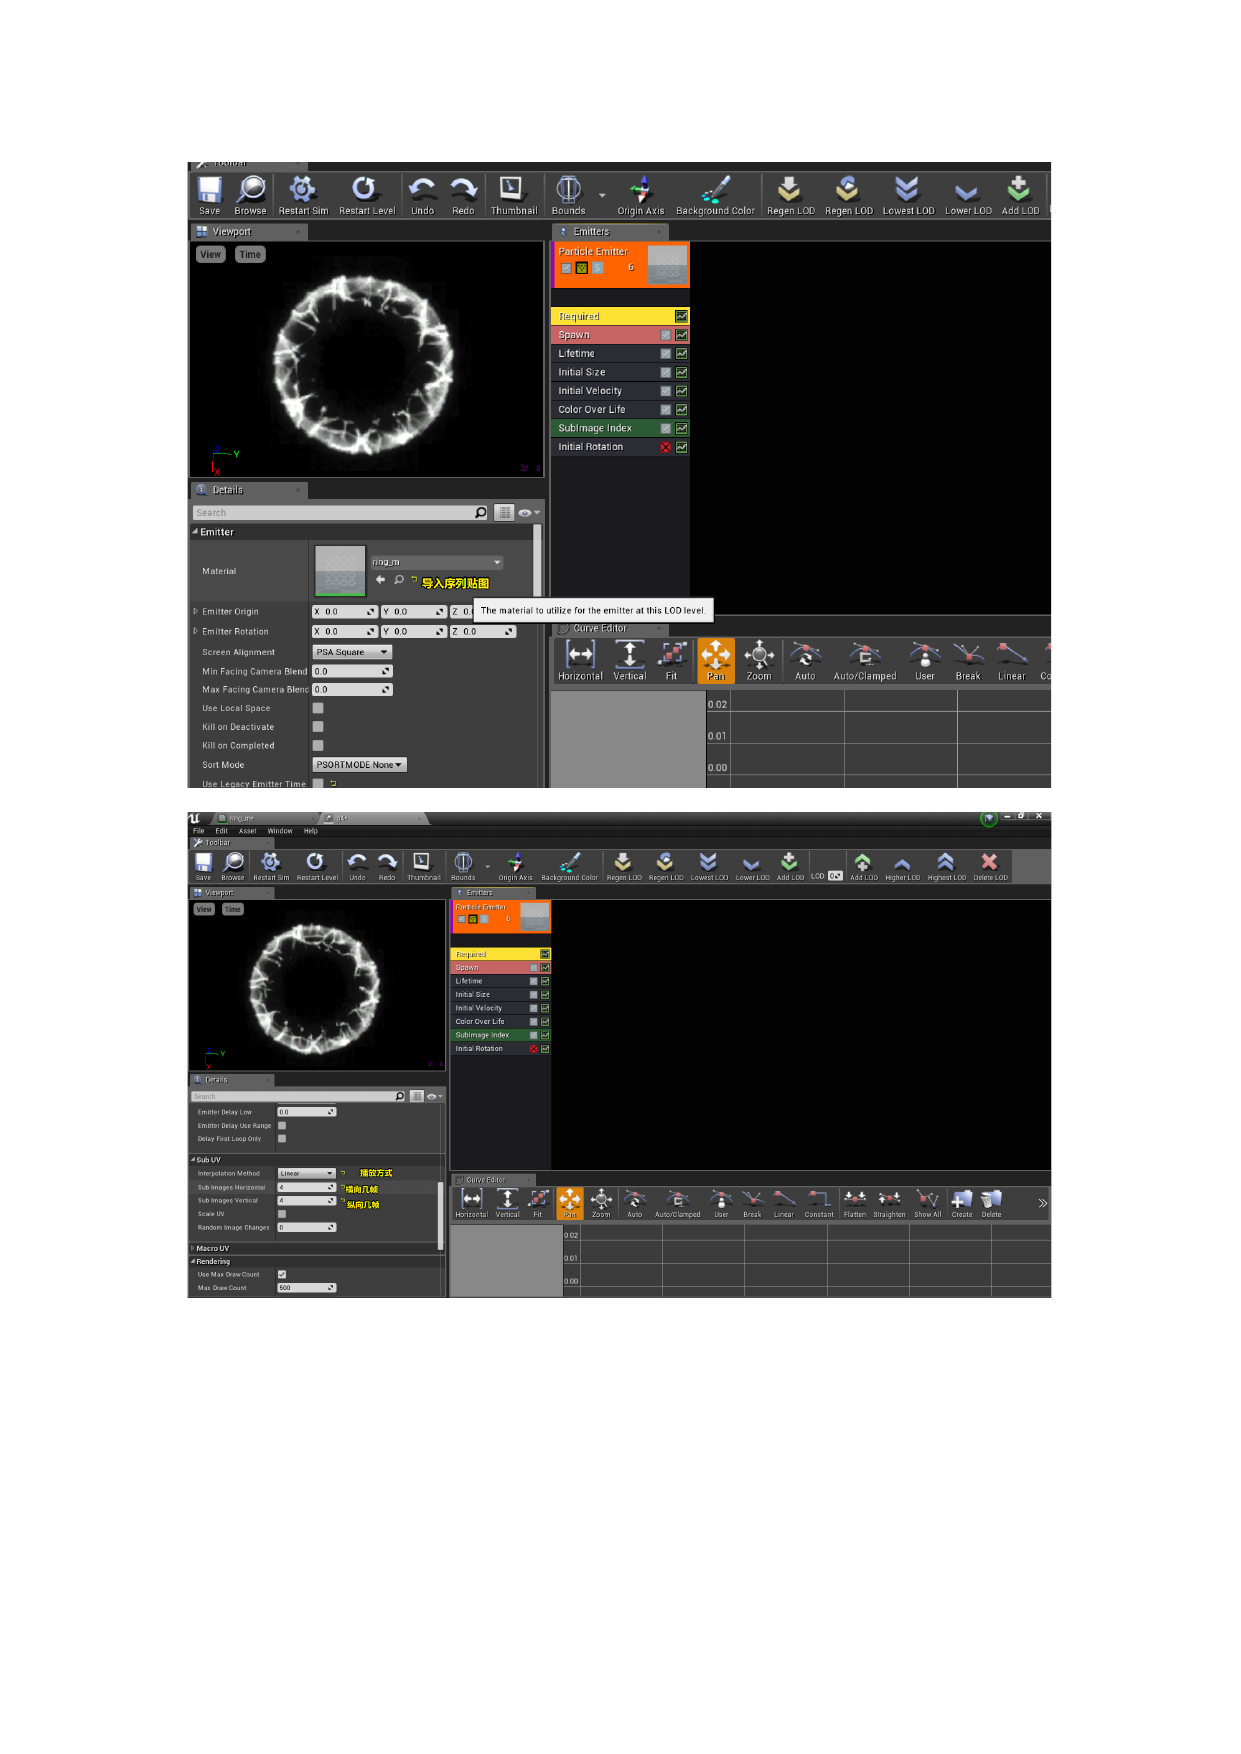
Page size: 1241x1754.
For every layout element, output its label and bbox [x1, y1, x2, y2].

picture [187, 162, 1052, 788]
picture [187, 812, 1052, 1298]
